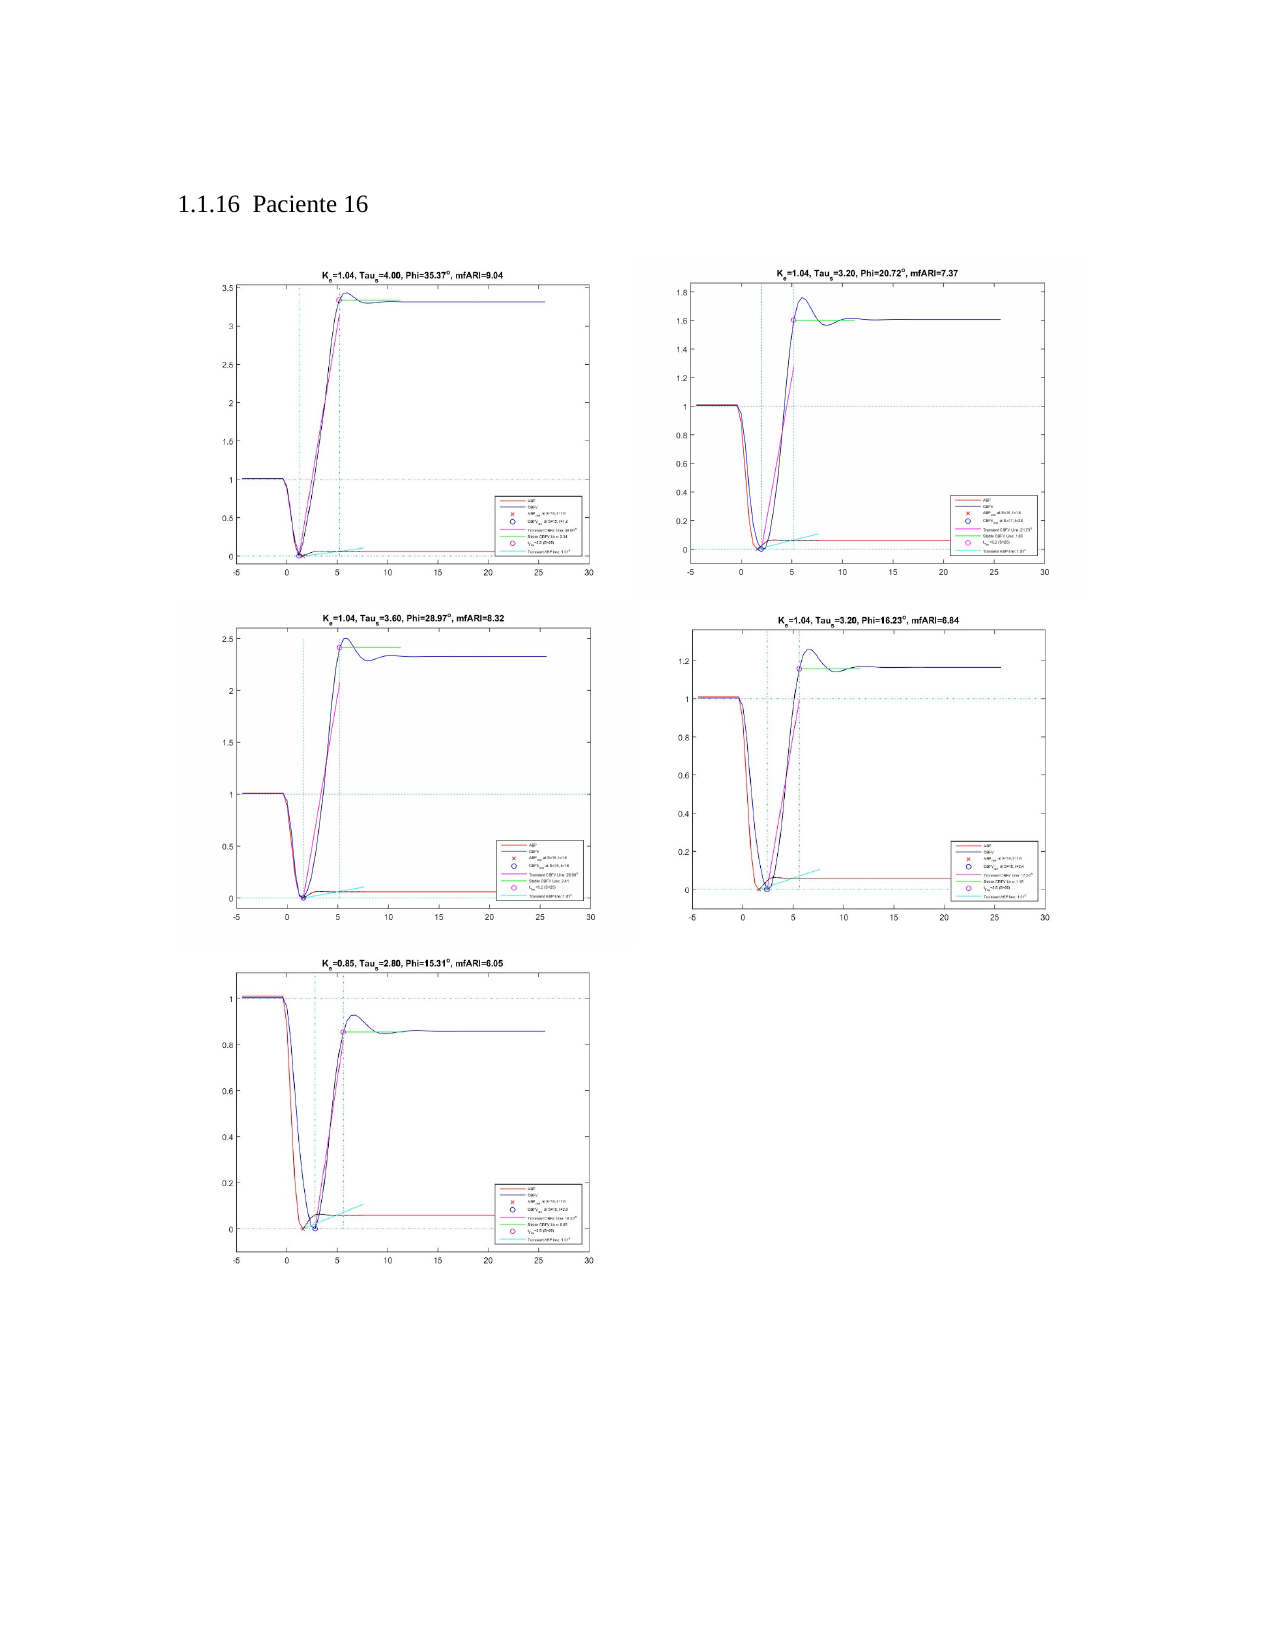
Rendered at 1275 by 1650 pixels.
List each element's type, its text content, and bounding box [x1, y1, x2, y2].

subtitle Paciente 16 [177, 189, 1098, 218]
picture [177, 602, 1088, 946]
picture [177, 257, 1088, 601]
picture [177, 948, 632, 1289]
